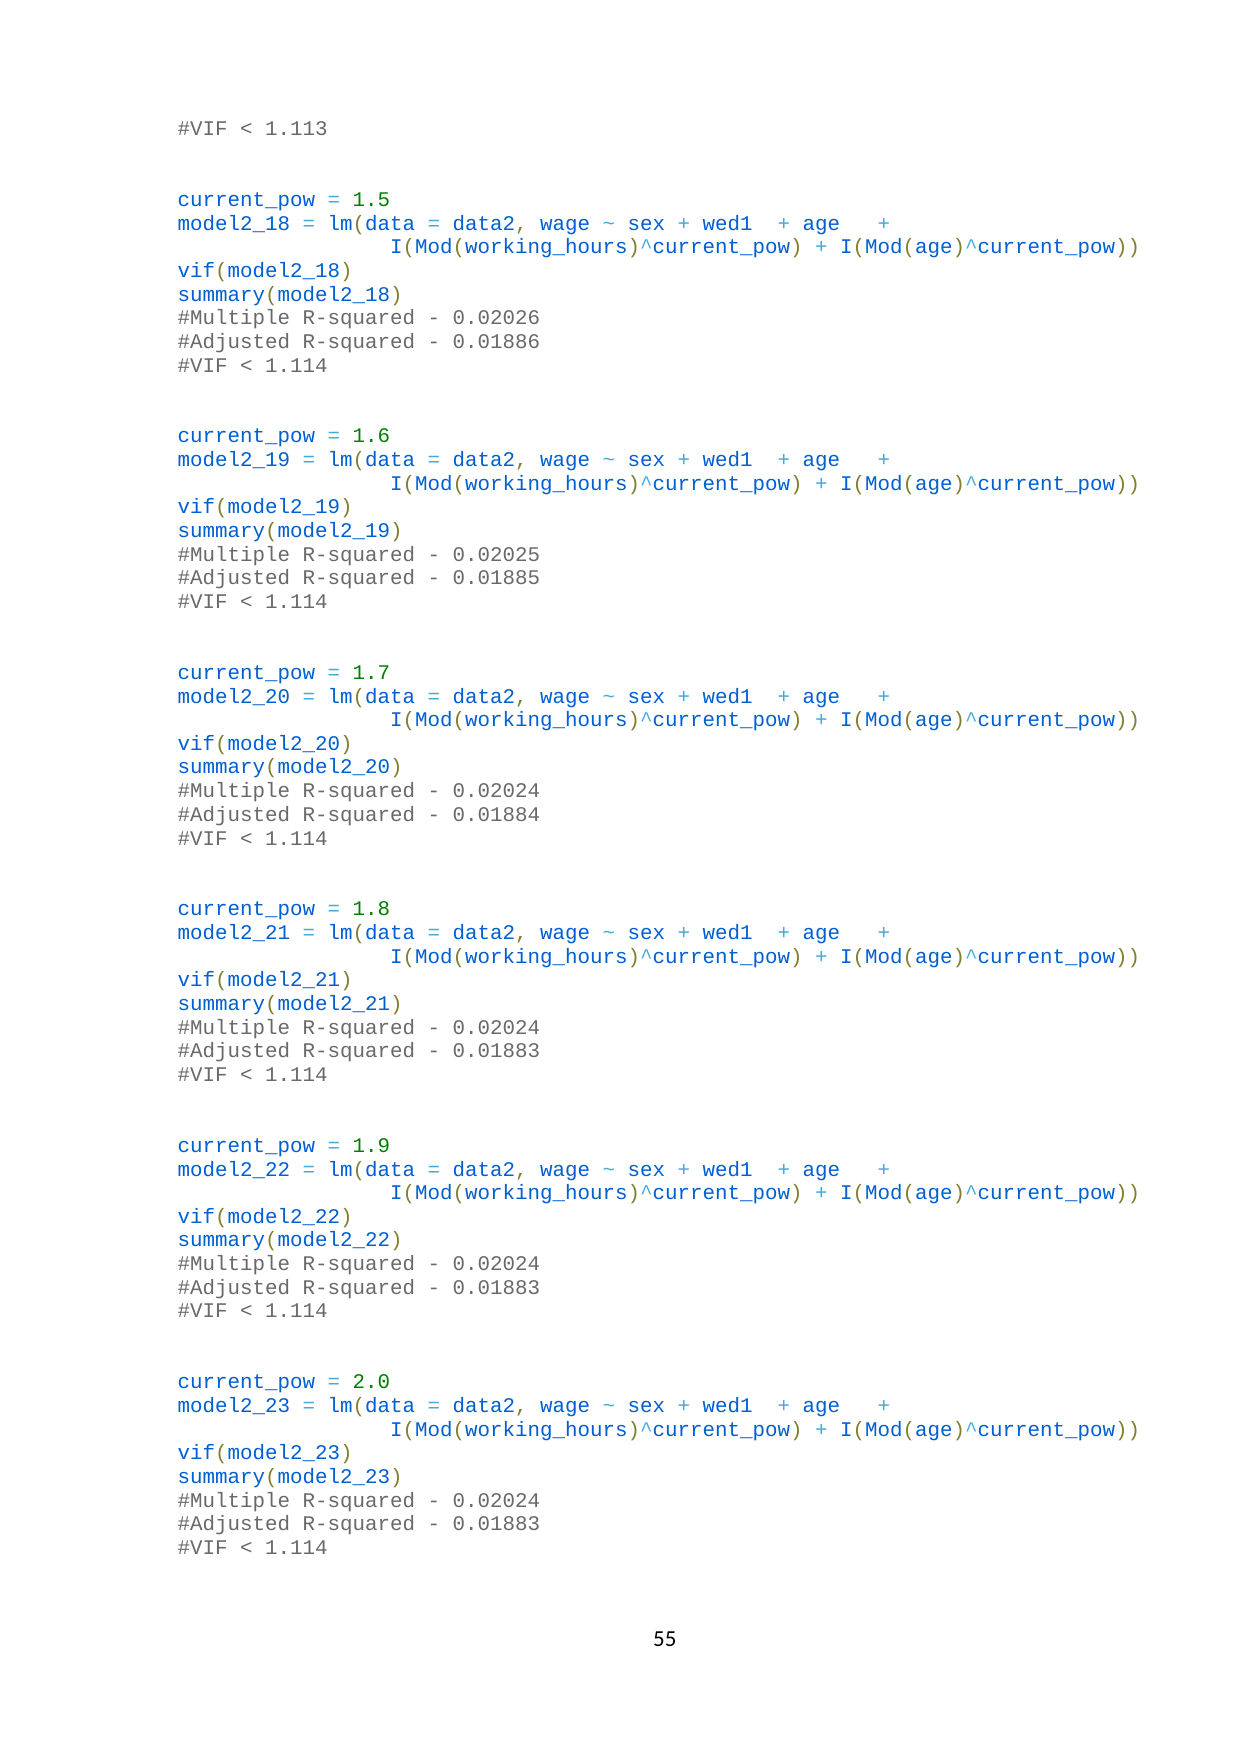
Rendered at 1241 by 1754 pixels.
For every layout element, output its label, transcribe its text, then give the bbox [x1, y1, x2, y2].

text I(Mod(working_hours)^current_pow) + I(Mod(age)^current_pow)) [177, 946, 1152, 969]
text I(Mod(working_hours)^current_pow) + I(Mod(age)^current_pow)) [177, 709, 1152, 733]
text #VIF < 1.114 [177, 1537, 1152, 1561]
text summary(model2_20) [177, 757, 1152, 780]
text #VIF < 1.114 [177, 1064, 1152, 1088]
text vif(model2_19) [177, 496, 1152, 520]
text #VIF < 1.114 [177, 591, 1152, 615]
text #Multiple R-squared - 0.02026 [177, 307, 1152, 331]
text current_pow = 1.9 [177, 1135, 1152, 1158]
text summary(model2_18) [177, 284, 1152, 307]
text #Multiple R-squared - 0.02024 [177, 1017, 1152, 1040]
text model2_18 = lm(data = data2, wage ~ sex + wed1 + age + [177, 213, 1152, 236]
text #Adjusted R-squared - 0.01885 [177, 567, 1152, 591]
text model2_20 = lm(data = data2, wage ~ sex + wed1 + age + [177, 686, 1152, 709]
text current_pow = 1.7 [177, 662, 1152, 686]
text model2_19 = lm(data = data2, wage ~ sex + wed1 + age + [177, 449, 1152, 473]
text I(Mod(working_hours)^current_pow) + I(Mod(age)^current_pow)) [177, 473, 1152, 496]
text #Multiple R-squared - 0.02024 [177, 780, 1152, 804]
text current_pow = 1.8 [177, 898, 1152, 922]
text vif(model2_23) [177, 1442, 1152, 1466]
text current_pow = 2.0 [177, 1371, 1152, 1395]
text summary(model2_23) [177, 1466, 1152, 1489]
text #Adjusted R-squared - 0.01883 [177, 1040, 1152, 1064]
text #Adjusted R-squared - 0.01886 [177, 331, 1152, 354]
text #Adjusted R-squared - 0.01883 [177, 1513, 1152, 1537]
text vif(model2_21) [177, 969, 1152, 993]
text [177, 236, 1152, 260]
text #VIF < 1.113 [177, 118, 1152, 142]
text summary(model2_19) [177, 520, 1152, 544]
text #VIF < 1.114 [177, 827, 1152, 851]
text vif(model2_20) [177, 733, 1152, 757]
text #Multiple R-squared - 0.02025 [177, 544, 1152, 567]
text model2_22 = lm(data = data2, wage ~ sex + wed1 + age + [177, 1158, 1152, 1182]
text summary(model2_22) [177, 1229, 1152, 1253]
text model2_23 = lm(data = data2, wage ~ sex + wed1 + age + [177, 1395, 1152, 1419]
text #Adjusted R-squared - 0.01884 [177, 804, 1152, 827]
text #Multiple R-squared - 0.02024 [177, 1253, 1152, 1277]
text current_pow = 1.5 [177, 189, 1152, 213]
text #VIF < 1.114 [177, 1300, 1152, 1324]
text vif(model2_22) [177, 1206, 1152, 1229]
text vif(model2_18) [177, 260, 1152, 284]
text #Adjusted R-squared - 0.01883 [177, 1277, 1152, 1300]
text model2_21 = lm(data = data2, wage ~ sex + wed1 + age + [177, 922, 1152, 946]
text summary(model2_21) [177, 993, 1152, 1017]
text #VIF < 1.114 [177, 354, 1152, 378]
text current_pow = 1.6 [177, 426, 1152, 449]
text I(Mod(working_hours)^current_pow) + I(Mod(age)^current_pow)) [177, 1419, 1152, 1442]
text #Multiple R-squared - 0.02024 [177, 1489, 1152, 1513]
text I(Mod(working_hours)^current_pow) + I(Mod(age)^current_pow)) [177, 1182, 1152, 1206]
